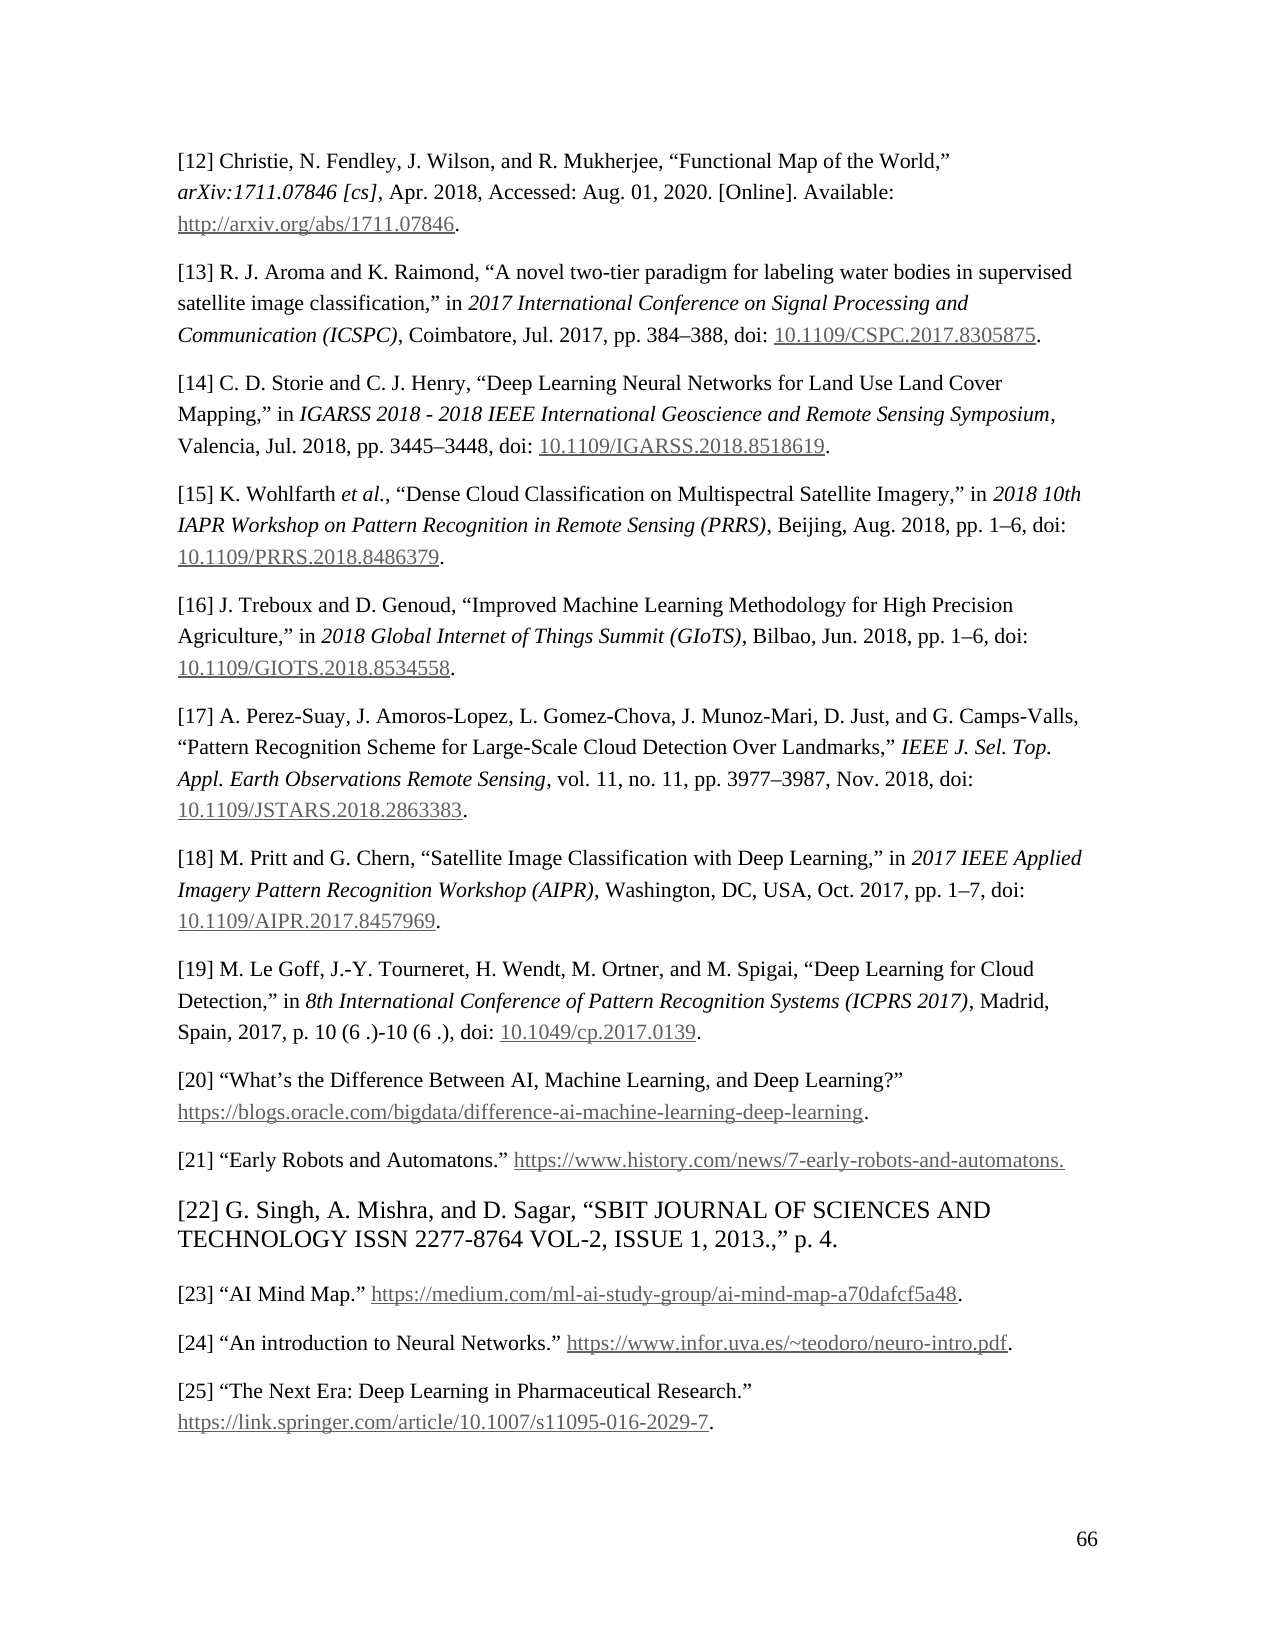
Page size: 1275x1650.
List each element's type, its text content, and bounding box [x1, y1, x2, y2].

text [23] “AI Mind Map.” https://medium.com/ml-ai-study-group/ai-mind-map-a70dafcf5a48. [177, 1281, 1098, 1307]
text [18] M. Pritt and G. Chern, “Satellite Image Classification with Deep Learning,” in 2017 IEEE Applied Imagery Pattern Recognition Workshop (AIPR), Washington, DC, USA, Oct. 2017, pp. 1–7, doi: 10.1109/AIPR.2017.8457969. [177, 845, 1098, 933]
text [25] “The Next Era: Deep Learning in Pharmaceutical Research.” https://link.springer.com/article/10.1007/s11095-016-2029-7. [177, 1378, 1098, 1434]
text [17] A. Perez-Suay, J. Amoros-Lopez, L. Gomez-Chova, J. Munoz-Mari, D. Just, and G. Camps-Valls, “Pattern Recognition Scheme for Large-Scale Cloud Detection Over Landmarks,” IEEE J. Sel. Top. Appl. Earth Observations Remote Sensing, vol. 11, no. 11, pp. 3977–3987, Nov. 2018, doi: 10.1109/JSTARS.2018.2863383. [177, 703, 1098, 822]
text [13] R. J. Aroma and K. Raimond, “A novel two-tier paradigm for labeling water bodies in supervised satellite image classification,” in 2017 International Conference on Signal Processing and Communication (ICSPC), Coimbatore, Jul. 2017, pp. 384–388, doi: 10.1109/CSPC.2017.8305875. [177, 259, 1098, 347]
text [14] C. D. Storie and C. J. Henry, “Deep Learning Neural Networks for Land Use Land Cover Mapping,” in IGARSS 2018 - 2018 IEEE International Geoscience and Remote Sensing Symposium, Valencia, Jul. 2018, pp. 3445–3448, doi: 10.1109/IGARSS.2018.8518619. [177, 370, 1098, 458]
text [21] “Early Robots and Automatons.” https://www.history.com/news/7-early-robots-and-automatons. [177, 1147, 1098, 1172]
text [22] G. Singh, A. Mishra, and D. Sagar, “SBIT JOURNAL OF SCIENCES AND TECHNOLOGY ISSN 2277-8764 VOL-2, ISSUE 1, 2013.,” p. 4. [177, 1195, 1098, 1253]
text [15] K. Wohlfarth et al., “Dense Cloud Classification on Multispectral Satellite Imagery,” in 2018 10th IAPR Workshop on Pattern Recognition in Remote Sensing (PRRS), Beijing, Aug. 2018, pp. 1–6, doi: 10.1109/PRRS.2018.8486379. [177, 481, 1098, 569]
text [12] Christie, N. Fendley, J. Wilson, and R. Mukherjee, “Functional Map of the World,” arXiv:1711.07846 [cs], Apr. 2018, Accessed: Aug. 01, 2020. [Online]. Available: http://arxiv.org/abs/1711.07846. [177, 148, 1098, 236]
text [16] J. Treboux and D. Genoud, “Improved Machine Learning Methodology for High Precision Agriculture,” in 2018 Global Internet of Things Summit (GIoTS), Bilbao, Jun. 2018, pp. 1–6, doi: 10.1109/GIOTS.2018.8534558. [177, 592, 1098, 680]
text [24] “An introduction to Neural Networks.” https://www.infor.uva.es/~teodoro/neuro-intro.pdf. [177, 1329, 1098, 1355]
text [19] M. Le Goff, J.-Y. Tourneret, H. Wendt, M. Ortner, and M. Spigai, “Deep Learning for Cloud Detection,” in 8th International Conference of Pattern Recognition Systems (ICPRS 2017), Madrid, Spain, 2017, p. 10 (6 .)-10 (6 .), doi: 10.1049/cp.2017.0139. [177, 956, 1098, 1044]
text [20] “What’s the Difference Between AI, Machine Learning, and Deep Learning?” https://blogs.oracle.com/bigdata/difference-ai-machine-learning-deep-learning. [177, 1067, 1098, 1124]
